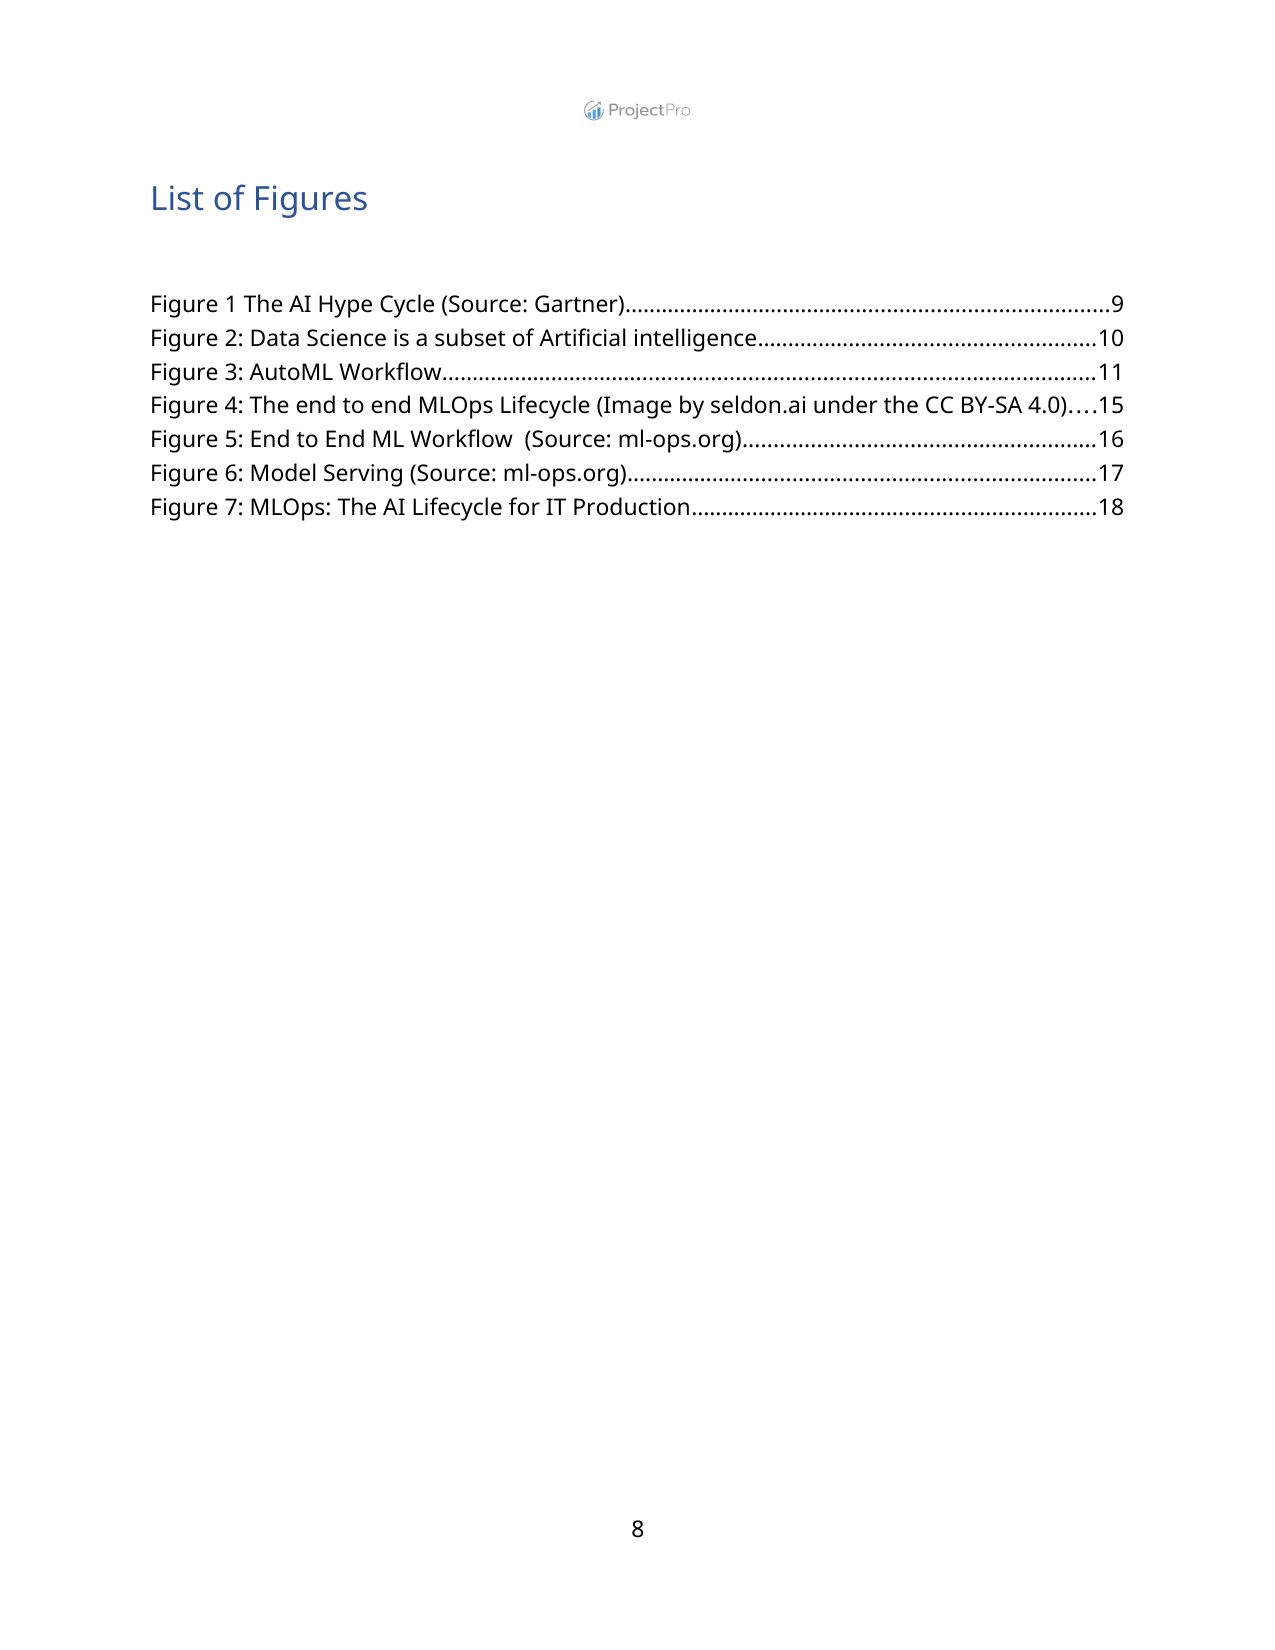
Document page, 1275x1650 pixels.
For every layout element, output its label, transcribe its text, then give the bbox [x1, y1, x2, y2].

text Figure 6: Model Serving (Source: ml-ops.org) 17 [150, 457, 1125, 488]
text Figure 7: MLOps: The AI Lifecycle for IT Production 18 [150, 491, 1125, 522]
picture [582, 75, 693, 149]
subtitle List of Figures [150, 175, 1125, 220]
text Figure 2: Data Science is a subset of Artificial intelligence 10 [150, 322, 1125, 353]
text Figure 4: The end to end MLOps Lifecycle (Image by seldon.ai under the CC BY-SA 4.0) 15 [150, 389, 1125, 421]
text Figure 3: AutoML Workflow 11 [150, 356, 1125, 387]
text Figure 5: End to End ML Workflow (Source: ml-ops.org) 16 [150, 423, 1125, 454]
text Figure 1 The AI Hype Cycle (Source: Gartner) 9 [150, 288, 1125, 319]
